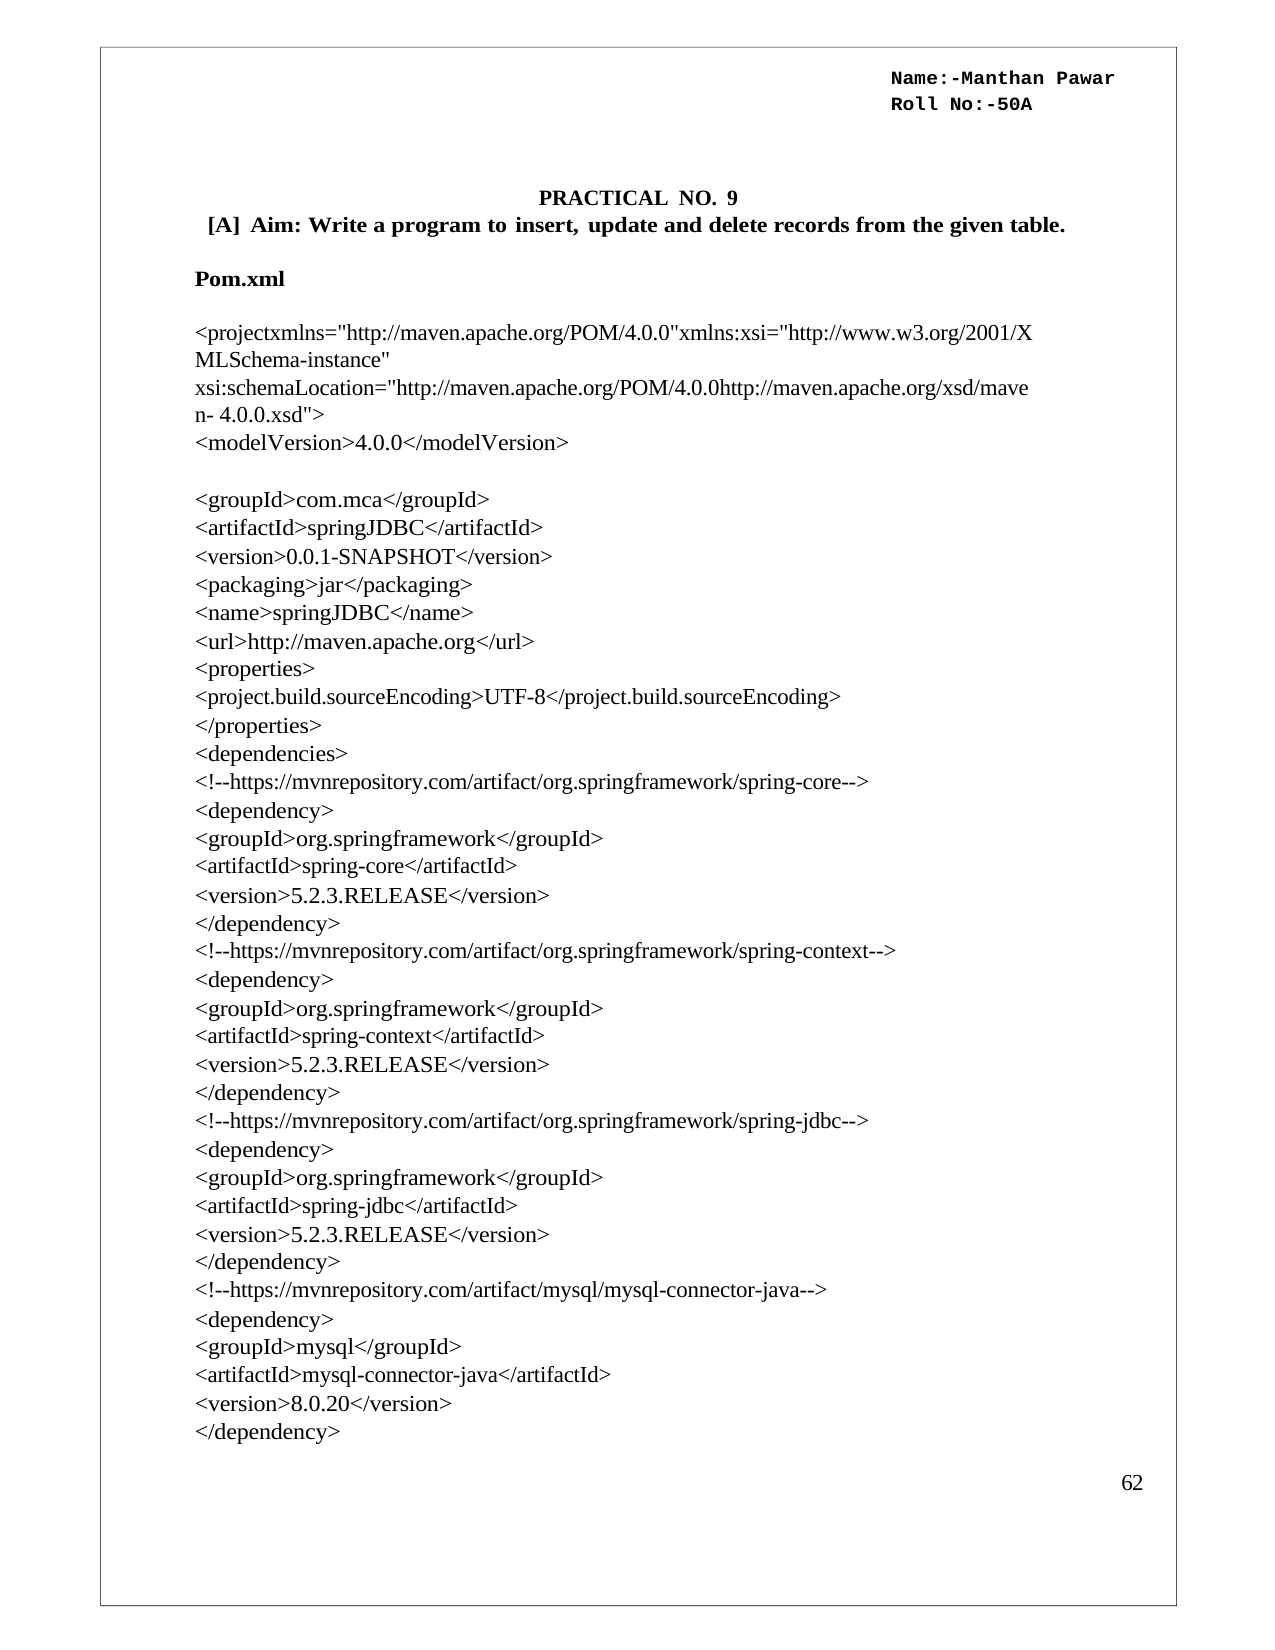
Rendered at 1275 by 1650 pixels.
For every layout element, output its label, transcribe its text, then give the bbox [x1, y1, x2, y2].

text <project.build.sourceEncoding>UTF-8</project.build.sourceEncoding> [194, 683, 1087, 709]
text </dependency> [194, 1418, 1087, 1444]
text [A] Aim: Write a program to insert, update and delete records from the given table. [207, 212, 1087, 237]
text PRACTICAL NO. 9 [190, 184, 1087, 210]
text <groupId>com.mca</groupId> [194, 486, 1087, 512]
text <artifactId>spring-context</artifactId> [194, 1022, 1087, 1048]
text <dependency> [194, 1136, 1087, 1162]
text <dependency> [194, 797, 1087, 823]
text <properties> [194, 656, 1087, 682]
text <groupId>org.springframework</groupId> [194, 994, 1087, 1021]
text </dependency> [194, 909, 1087, 936]
text <artifactId>spring-core</artifactId> [194, 852, 1087, 879]
text <version>8.0.20</version> [194, 1390, 1087, 1416]
text <artifactId>mysql-connector-java</artifactId> [194, 1361, 1087, 1388]
text <version>5.2.3.RELEASE</version> [194, 882, 1087, 908]
text <groupId>org.springframework</groupId> [194, 1164, 1087, 1190]
text <url>http://maven.apache.org</url> [194, 628, 1087, 654]
text <artifactId>springJDBC</artifactId> [194, 514, 1087, 540]
text <dependency> [194, 1306, 1087, 1332]
text <!--https://mvnrepository.com/artifact/org.springframework/spring-core--> [194, 768, 1087, 794]
text <name>springJDBC</name> [194, 599, 1087, 625]
text <artifactId>spring-jdbc</artifactId> [194, 1192, 1087, 1218]
text <projectxmlns="http://maven.apache.org/POM/4.0.0"xmlns:xsi="http://www.w3.org/2001/X MLSchema-instance" xsi:schemaLocation="http://maven.apache.org/POM/4.0.0http://maven.apache.org/xsd/mave n- 4.0.0.xsd"> [194, 318, 1046, 428]
text <version>5.2.3.RELEASE</version> [194, 1051, 1087, 1077]
text </dependency> [194, 1248, 1087, 1275]
text <!--https://mvnrepository.com/artifact/org.springframework/spring-context--> [194, 937, 1087, 964]
text </dependency> [194, 1079, 1087, 1105]
text <dependencies> [194, 739, 1087, 766]
text <dependency> [194, 966, 1087, 992]
text <groupId>org.springframework</groupId> [194, 825, 1087, 851]
text <version>0.0.1-SNAPSHOT</version> [194, 543, 1087, 569]
text <!--https://mvnrepository.com/artifact/mysql/mysql-connector-java--> [194, 1276, 1087, 1303]
text <!--https://mvnrepository.com/artifact/org.springframework/spring-jdbc--> [194, 1107, 1087, 1134]
text <version>5.2.3.RELEASE</version> [194, 1221, 1087, 1247]
text Pom.xml [194, 266, 1087, 291]
text </properties> [194, 712, 1087, 738]
text <modelVersion>4.0.0</modelVersion> [194, 429, 1087, 456]
text <groupId>mysql</groupId> [194, 1333, 1087, 1360]
text <packaging>jar</packaging> [194, 571, 1087, 597]
